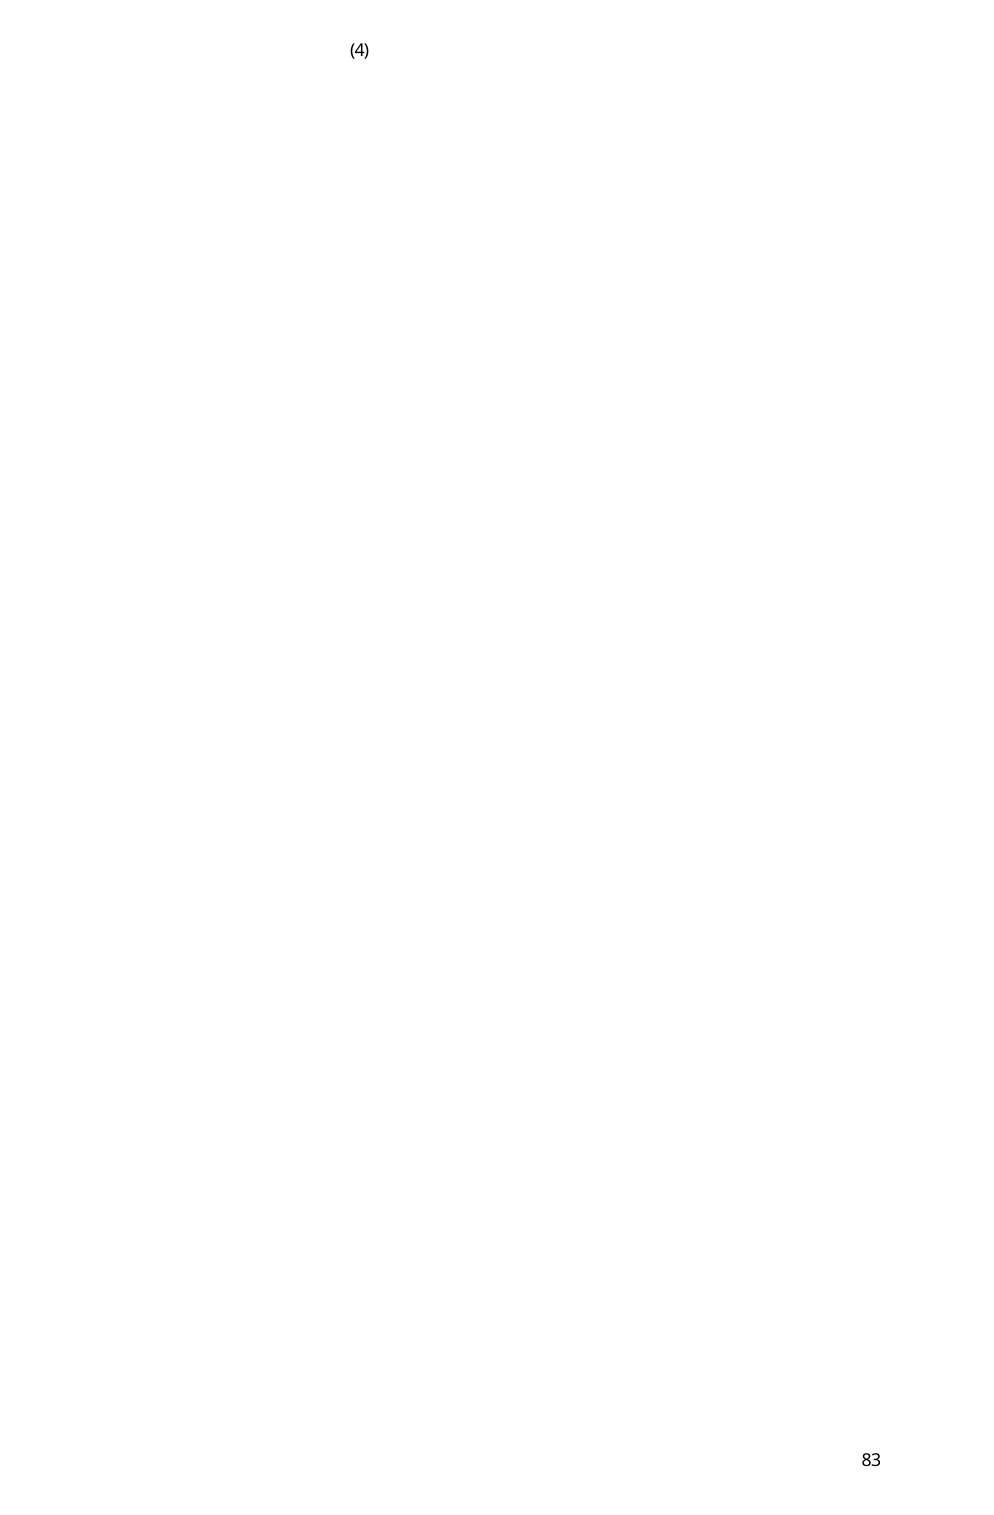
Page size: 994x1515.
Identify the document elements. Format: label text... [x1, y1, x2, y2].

text (4) [350, 42, 882, 60]
